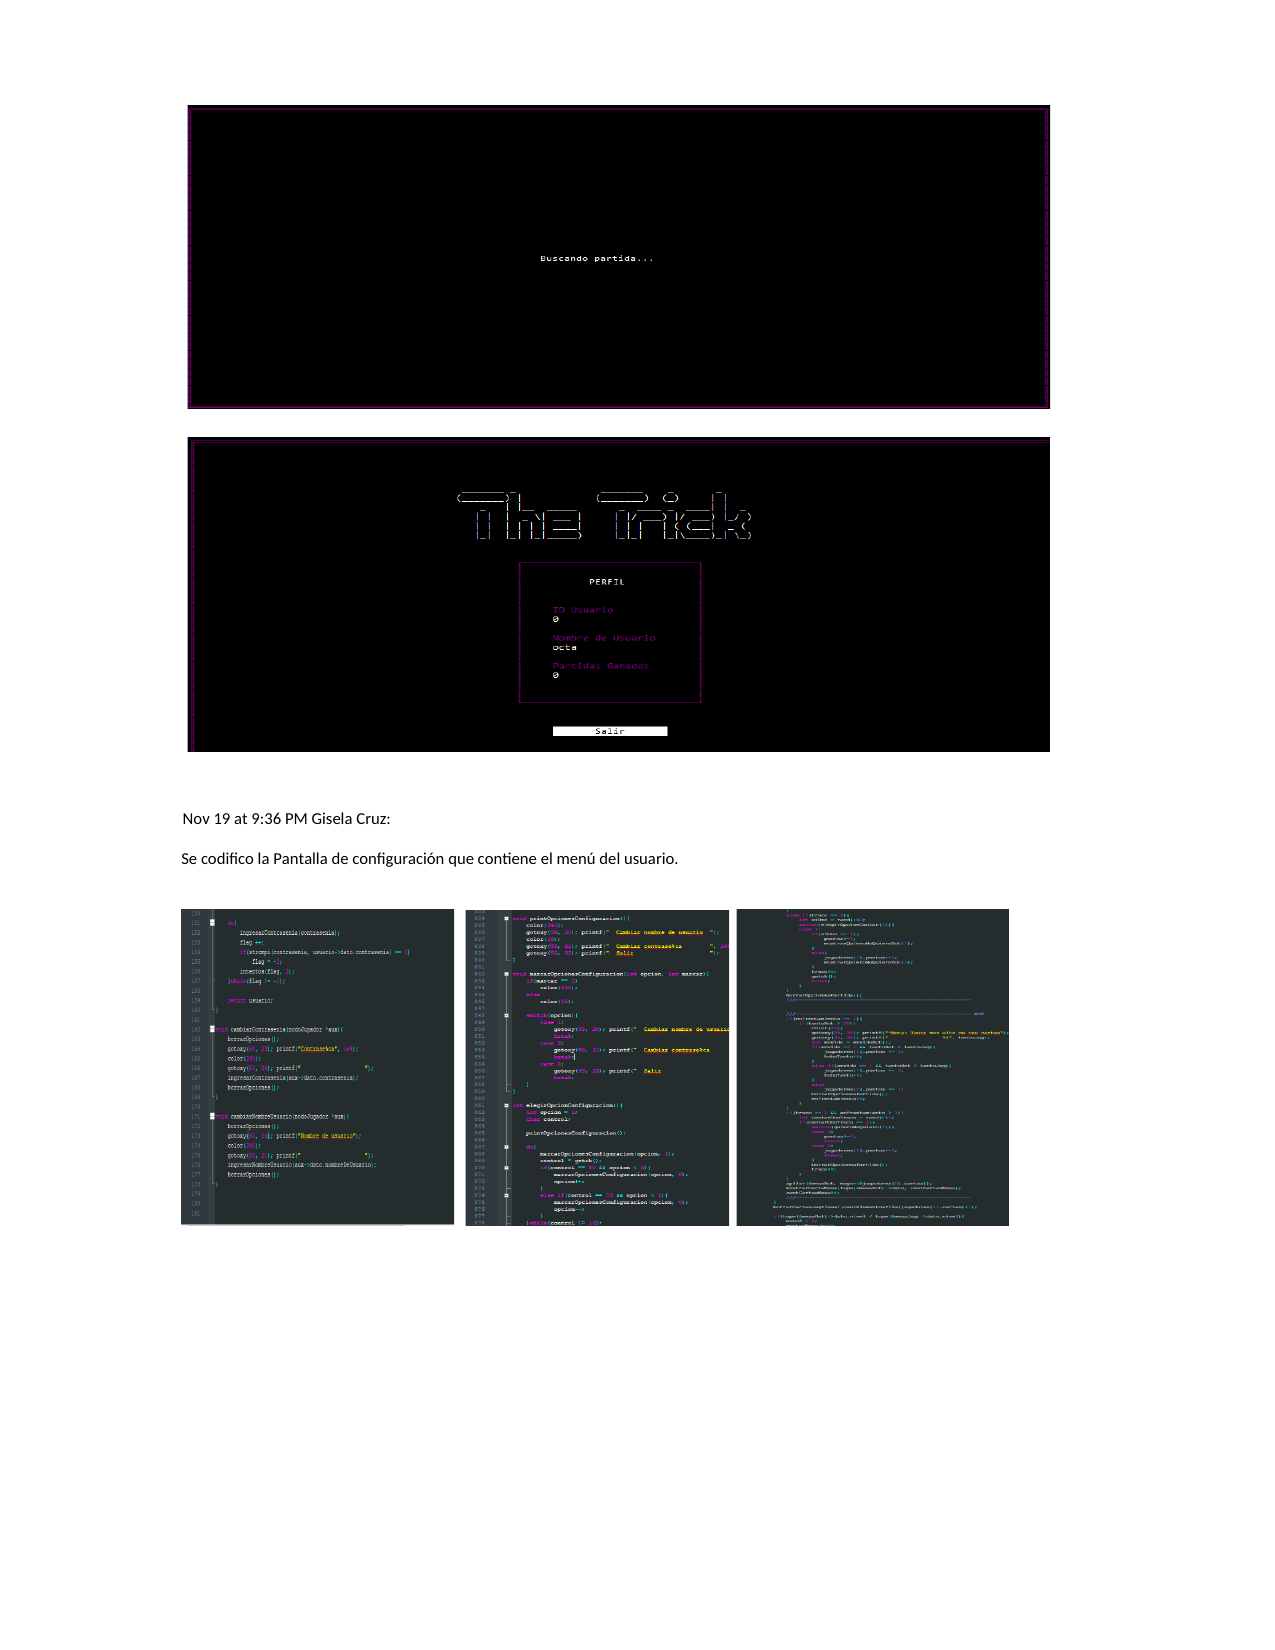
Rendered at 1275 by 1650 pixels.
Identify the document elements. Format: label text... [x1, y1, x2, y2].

picture [736, 909, 1009, 1226]
text Nov 19 at 9:36 PM Gisela Cruz: [177, 808, 1122, 828]
picture [181, 909, 455, 1226]
picture [465, 910, 730, 1226]
text Se codifico la Pantalla de configuración que contiene el menú del usuario. [177, 848, 1122, 869]
picture [187, 436, 1050, 752]
picture [187, 103, 1050, 409]
